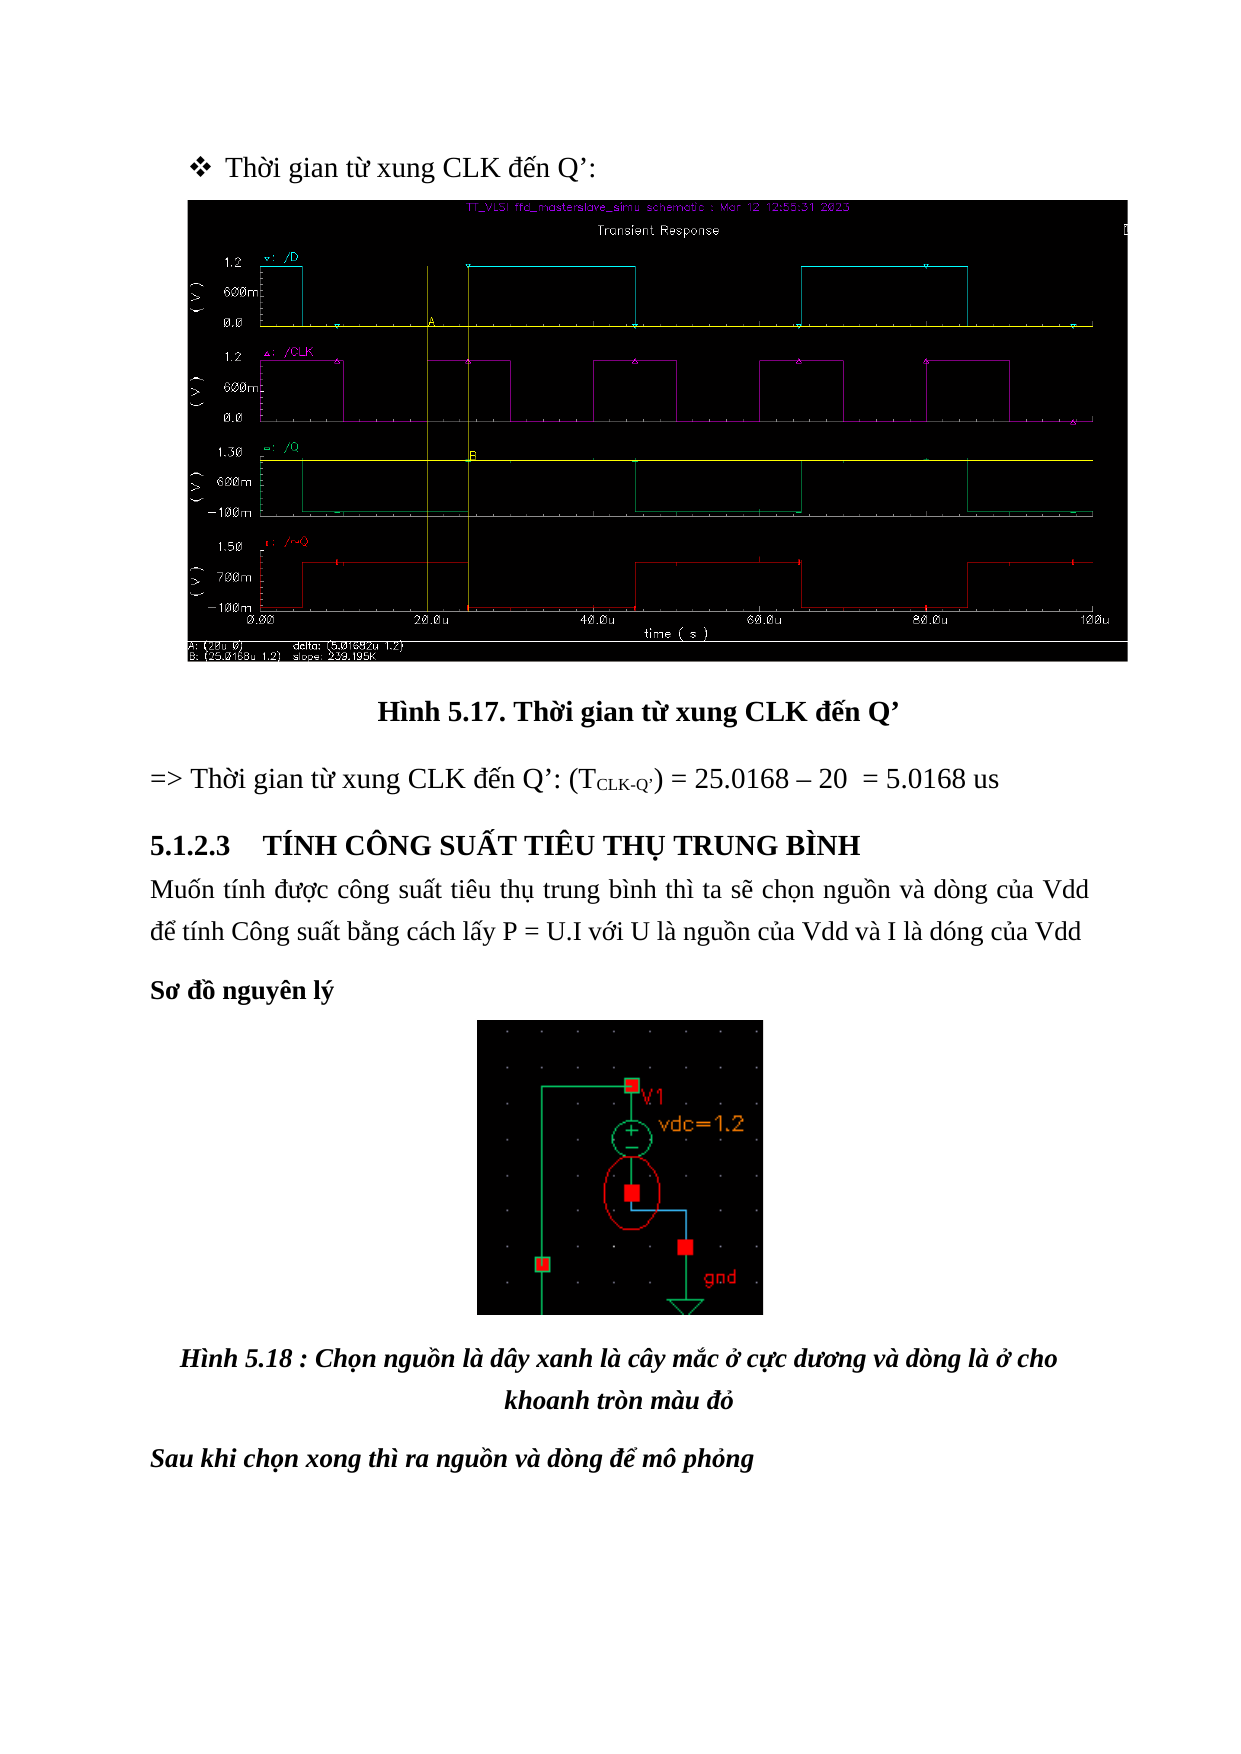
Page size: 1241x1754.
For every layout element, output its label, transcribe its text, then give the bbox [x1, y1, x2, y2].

text Sơ đồ nguyên lý [150, 974, 1090, 1005]
list Thời gian từ xung CLK đến Q’: [187, 150, 1090, 184]
text Sau khi chọn xong thì ra nguồn và dòng để mô phỏng [150, 1442, 1090, 1473]
text Hình 5.18 : Chọn nguồn là dây xanh là cây mắc ở cực dương và dòng là ở cho khoanh tròn màu đỏ [150, 1342, 1090, 1415]
subtitle TÍNH CÔNG SUẤT TIÊU THỤ TRUNG BÌNH [150, 828, 1090, 861]
text Muốn tính được công suất tiêu thụ trung bình thì ta sẽ chọn nguồn và dòng của Vdd để tính Công suất bằng cách lấy P = U.I với U là nguồn của Vdd và I là dóng của Vdd [150, 873, 1090, 946]
picture [477, 1020, 764, 1315]
text Hình 5.17. Thời gian từ xung CLK đến Q’ [187, 694, 1090, 727]
picture [187, 200, 1128, 662]
text => Thời gian từ xung CLK đến Q’: (TCLK-Q’) = 25.0168 – 20 = 5.0168 us [150, 761, 1090, 794]
